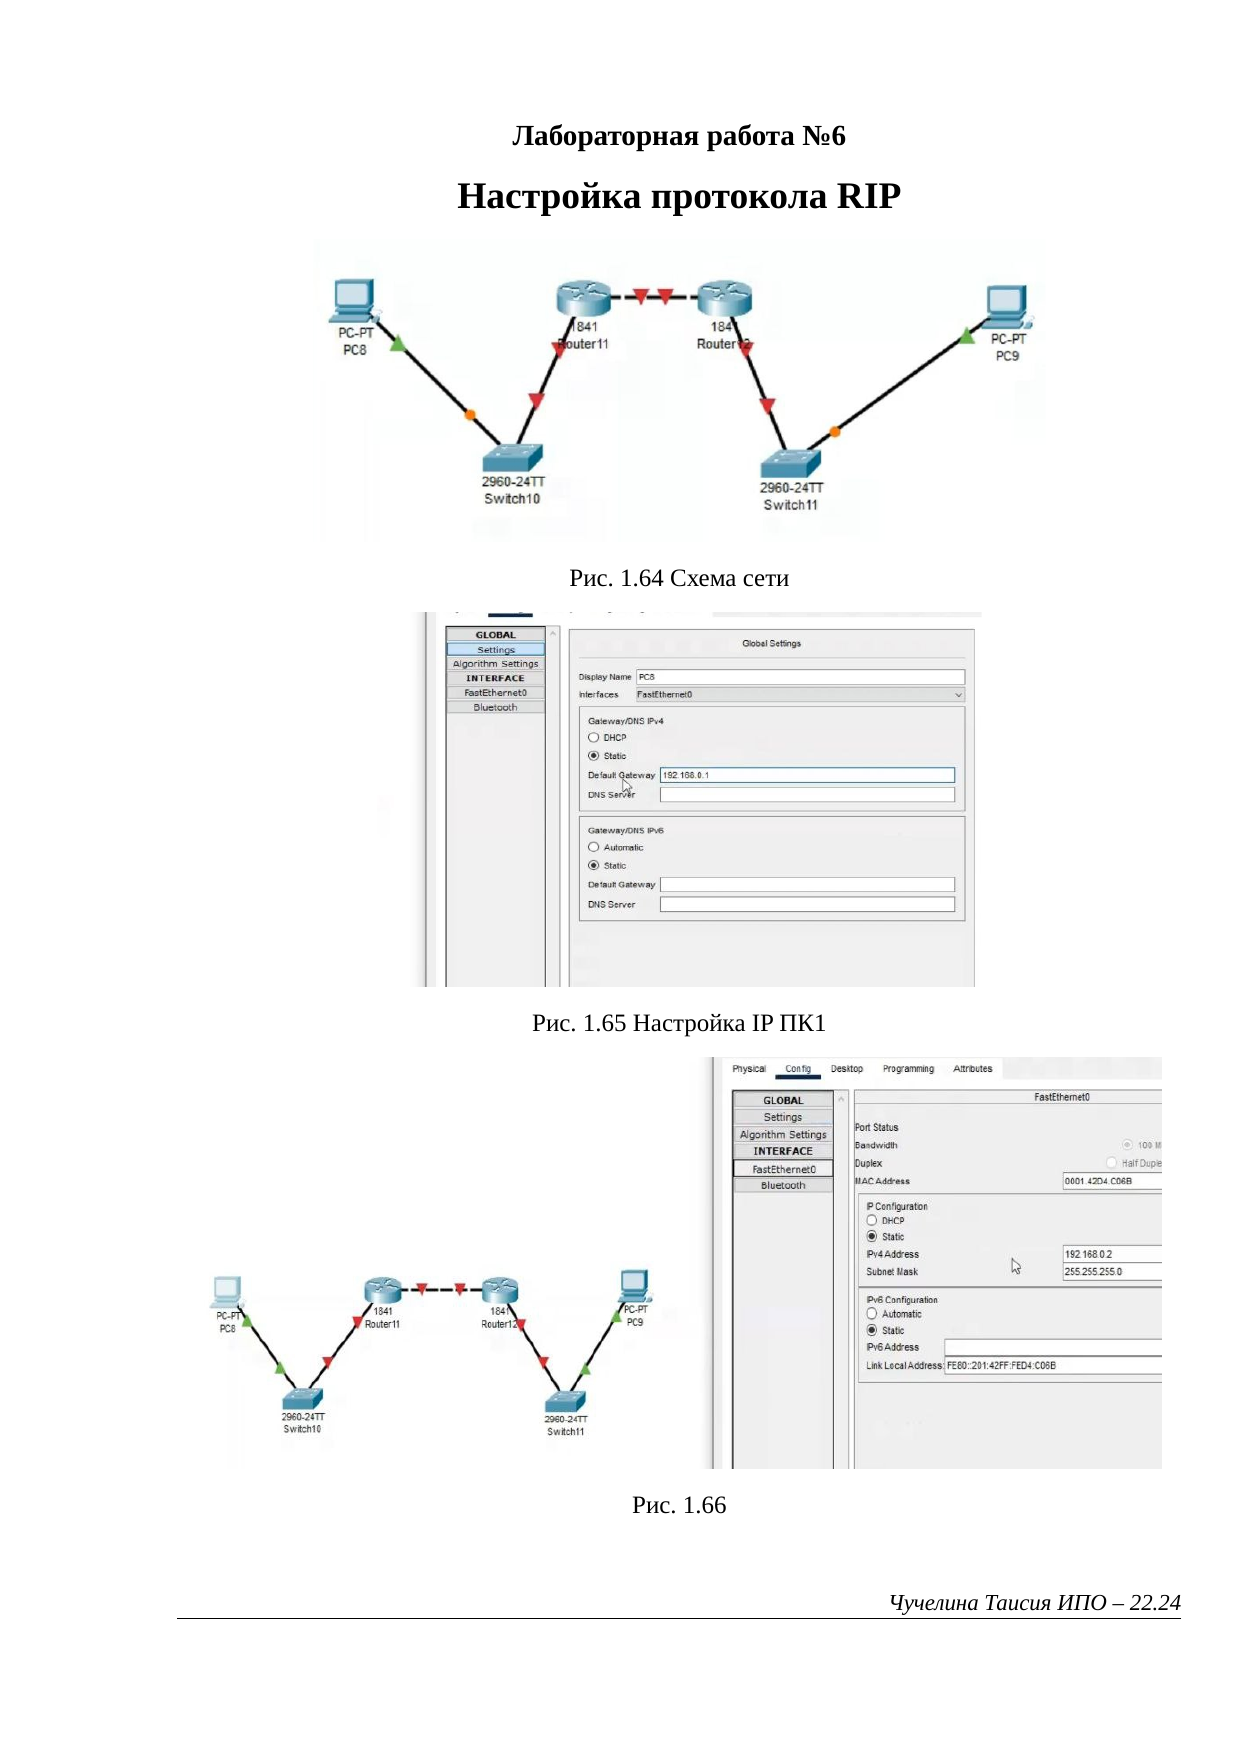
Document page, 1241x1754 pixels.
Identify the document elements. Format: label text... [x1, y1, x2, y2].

text Чучелина Таисия ИПО – 22.24 [177, 1589, 1181, 1618]
text Лабораторная работа №6 [177, 118, 1181, 152]
picture [312, 239, 1046, 542]
text Рис. 1.65 Настройка IP ПК1 [177, 1008, 1181, 1037]
picture [196, 1057, 1162, 1469]
text Рис. 1.64 Схема сети [177, 563, 1181, 592]
picture [376, 612, 982, 987]
text Рис. 1.66 [177, 1490, 1181, 1519]
text Настройка протокола RIP [177, 173, 1181, 216]
